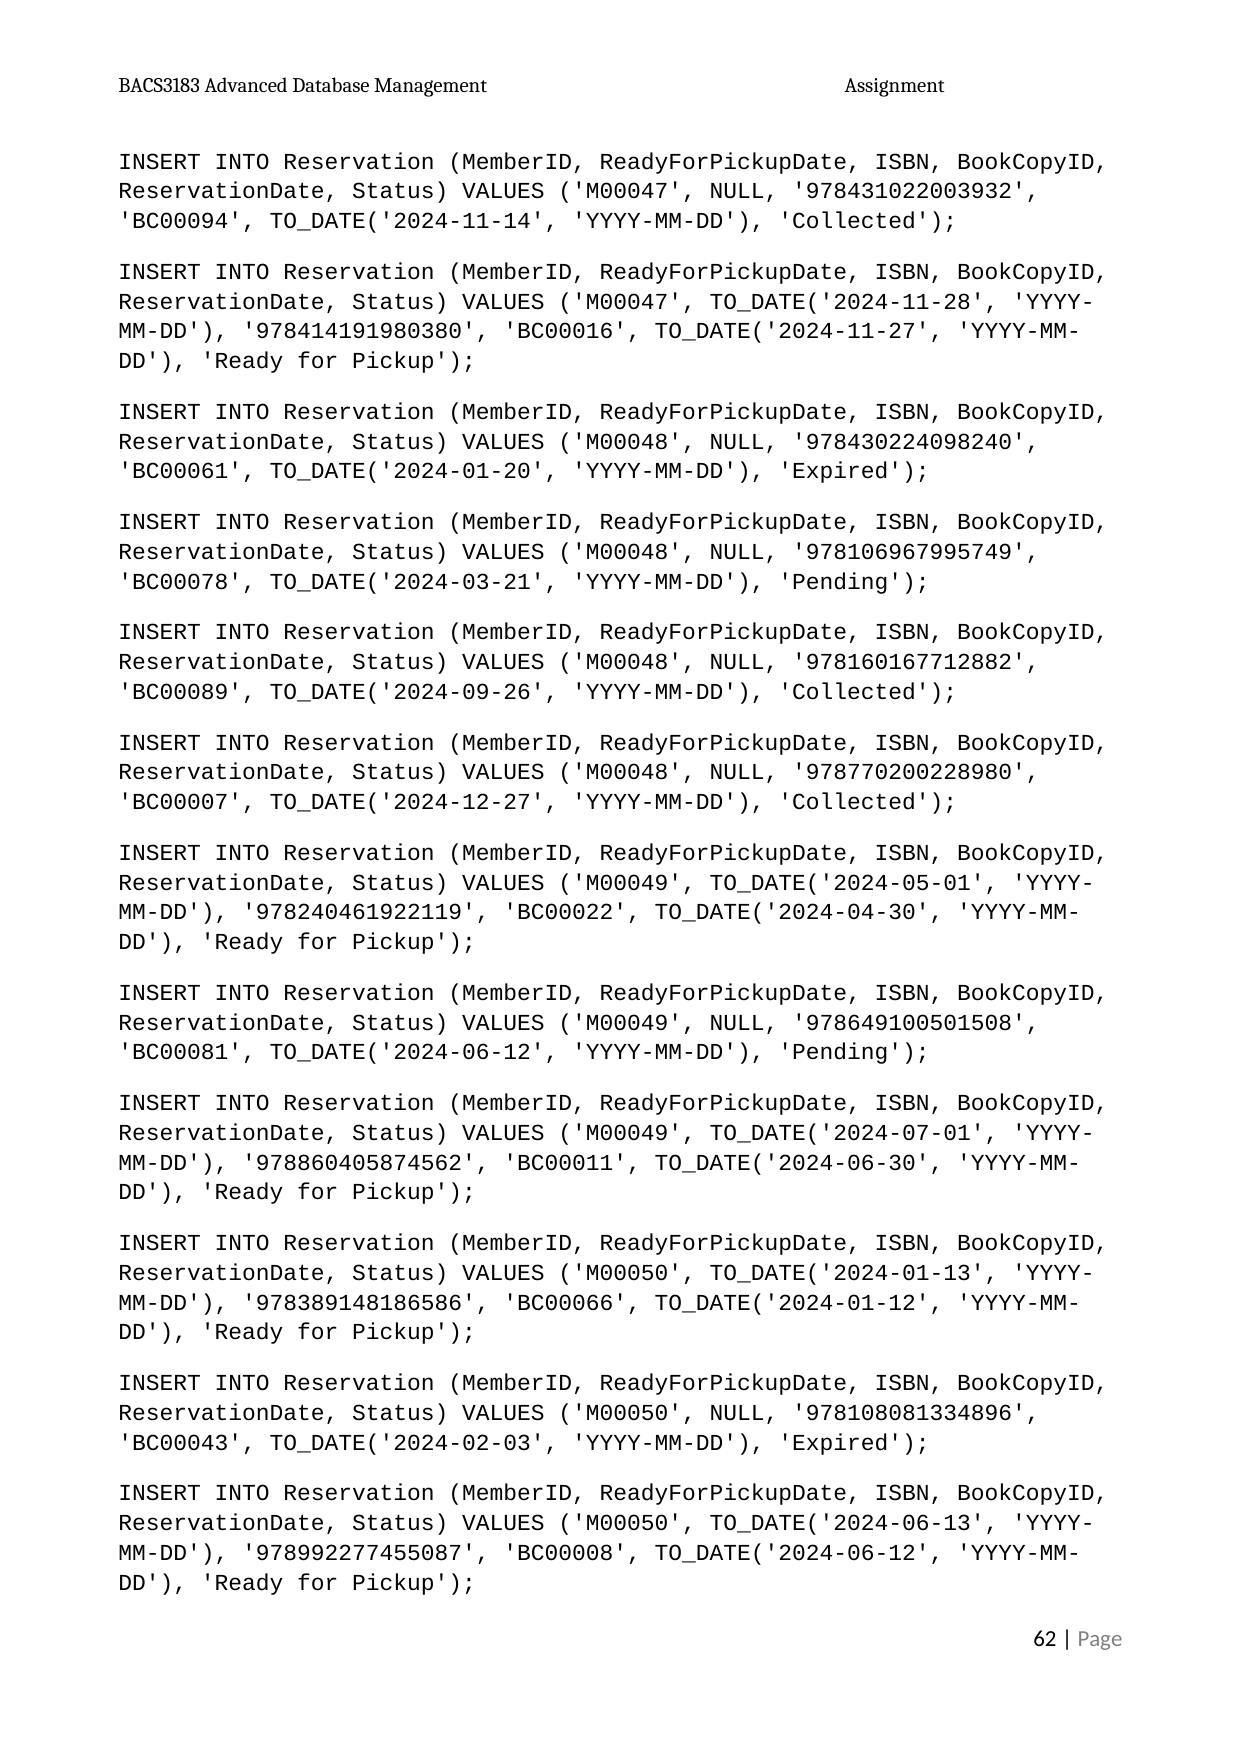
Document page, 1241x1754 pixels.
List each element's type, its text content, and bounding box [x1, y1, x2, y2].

text INSERT INTO Reservation (MemberID, ReadyForPickupDate, ISBN, BookCopyID, ReservationDate, Status) VALUES ('M00048', NULL, '978430224098240', 'BC00061', TO_DATE('2024-01-20', 'YYYY-MM-DD'), 'Expired'); [118, 400, 1122, 486]
text INSERT INTO Reservation (MemberID, ReadyForPickupDate, ISBN, BookCopyID, ReservationDate, Status) VALUES ('M00049', NULL, '978649100501508', 'BC00081', TO_DATE('2024-06-12', 'YYYY-MM-DD'), 'Pending'); [118, 981, 1122, 1067]
text INSERT INTO Reservation (MemberID, ReadyForPickupDate, ISBN, BookCopyID, ReservationDate, Status) VALUES ('M00048', NULL, '978160167712882', 'BC00089', TO_DATE('2024-09-26', 'YYYY-MM-DD'), 'Collected'); [118, 621, 1122, 706]
text INSERT INTO Reservation (MemberID, ReadyForPickupDate, ISBN, BookCopyID, ReservationDate, Status) VALUES ('M00050', NULL, '978108081334896', 'BC00043', TO_DATE('2024-02-03', 'YYYY-MM-DD'), 'Expired'); [118, 1371, 1122, 1457]
text INSERT INTO Reservation (MemberID, ReadyForPickupDate, ISBN, BookCopyID, ReservationDate, Status) VALUES ('M00050', TO_DATE('2024-01-13', 'YYYY-MM-DD'), '978389148186586', 'BC00066', TO_DATE('2024-01-12', 'YYYY-MM-DD'), 'Ready for Pickup'); [118, 1231, 1122, 1347]
text INSERT INTO Reservation (MemberID, ReadyForPickupDate, ISBN, BookCopyID, ReservationDate, Status) VALUES ('M00050', TO_DATE('2024-06-13', 'YYYY-MM-DD'), '978992277455087', 'BC00008', TO_DATE('2024-06-12', 'YYYY-MM-DD'), 'Ready for Pickup'); [118, 1481, 1122, 1597]
text INSERT INTO Reservation (MemberID, ReadyForPickupDate, ISBN, BookCopyID, ReservationDate, Status) VALUES ('M00047', TO_DATE('2024-11-28', 'YYYY-MM-DD'), '978414191980380', 'BC00016', TO_DATE('2024-11-27', 'YYYY-MM-DD'), 'Ready for Pickup'); [118, 260, 1122, 376]
text INSERT INTO Reservation (MemberID, ReadyForPickupDate, ISBN, BookCopyID, ReservationDate, Status) VALUES ('M00048', NULL, '978770200228980', 'BC00007', TO_DATE('2024-12-27', 'YYYY-MM-DD'), 'Collected'); [118, 731, 1122, 816]
text INSERT INTO Reservation (MemberID, ReadyForPickupDate, ISBN, BookCopyID, ReservationDate, Status) VALUES ('M00049', TO_DATE('2024-07-01', 'YYYY-MM-DD'), '978860405874562', 'BC00011', TO_DATE('2024-06-30', 'YYYY-MM-DD'), 'Ready for Pickup'); [118, 1091, 1122, 1207]
text INSERT INTO Reservation (MemberID, ReadyForPickupDate, ISBN, BookCopyID, ReservationDate, Status) VALUES ('M00048', NULL, '978106967995749', 'BC00078', TO_DATE('2024-03-21', 'YYYY-MM-DD'), 'Pending'); [118, 510, 1122, 596]
text INSERT INTO Reservation (MemberID, ReadyForPickupDate, ISBN, BookCopyID, ReservationDate, Status) VALUES ('M00047', NULL, '978431022003932', 'BC00094', TO_DATE('2024-11-14', 'YYYY-MM-DD'), 'Collected'); [118, 150, 1122, 236]
text INSERT INTO Reservation (MemberID, ReadyForPickupDate, ISBN, BookCopyID, ReservationDate, Status) VALUES ('M00049', TO_DATE('2024-05-01', 'YYYY-MM-DD'), '978240461922119', 'BC00022', TO_DATE('2024-04-30', 'YYYY-MM-DD'), 'Ready for Pickup'); [118, 841, 1122, 956]
